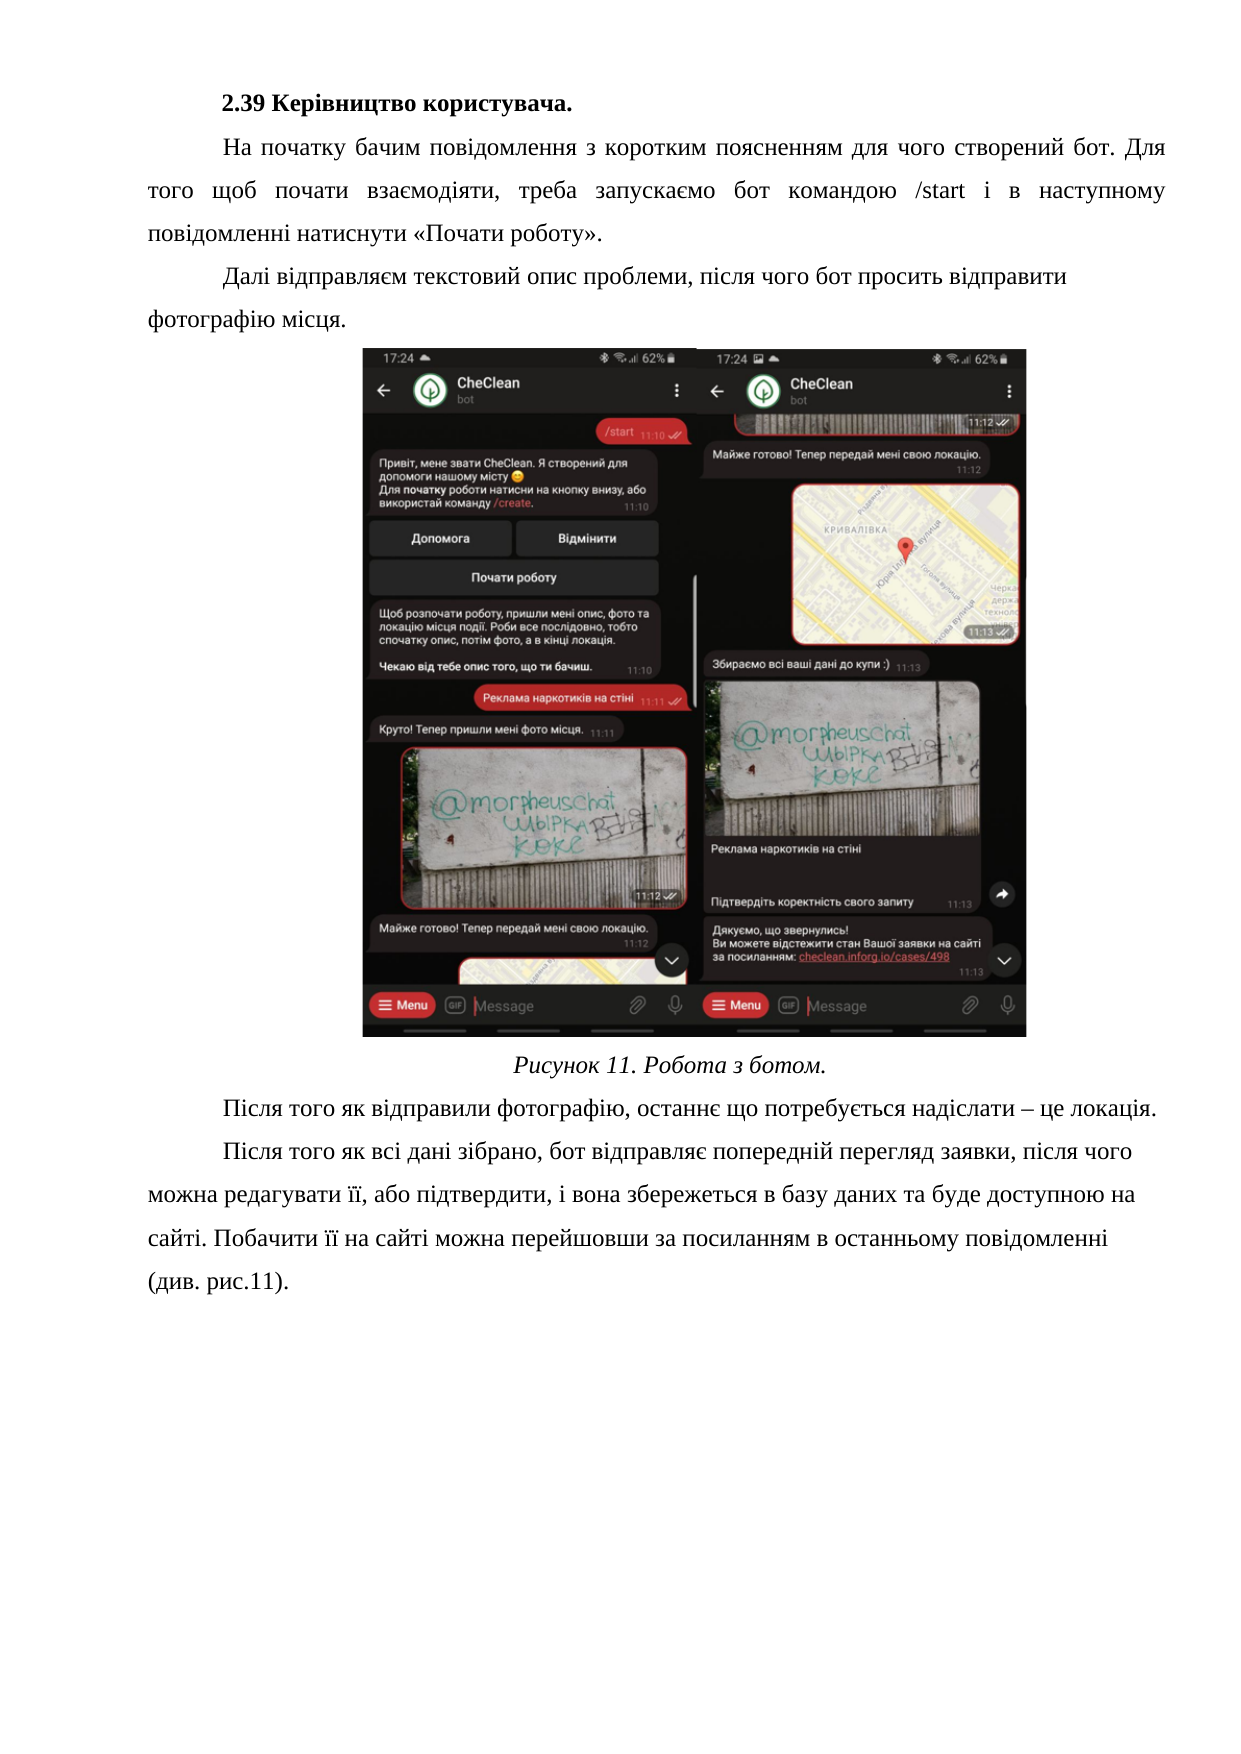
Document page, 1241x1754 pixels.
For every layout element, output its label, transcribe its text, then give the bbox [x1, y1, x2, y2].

list Після того як відправили фотографію, останнє що потребується надіслати – це локація. [148, 1093, 1166, 1122]
list Рисунок 11. Робота з ботом. [148, 1050, 1166, 1079]
list 2.39 Керівництво користувача. [148, 88, 1166, 117]
list На початку бачим повідомлення з коротким поясненням для чого створений бот. Для того щоб почати взаємодіяти, треба запускаємо бот командою /start і в наступному повідомленні натиснути «Почати роботу». [148, 132, 1166, 247]
picture [362, 347, 1027, 1037]
list Далі відправляєм текстовий опис проблеми, після чого бот просить відправити фотографію місця. [148, 261, 1166, 333]
list Після того як всі дані зібрано, бот відправляє попередній перегляд заявки, після чого можна редагувати її, або підтвердити, і вона збережеться в базу даних та буде доступною на сайті. Побачити її на сайті можна перейшовши за посиланням в останньому повідомленні (див. рис.11). [148, 1136, 1166, 1294]
